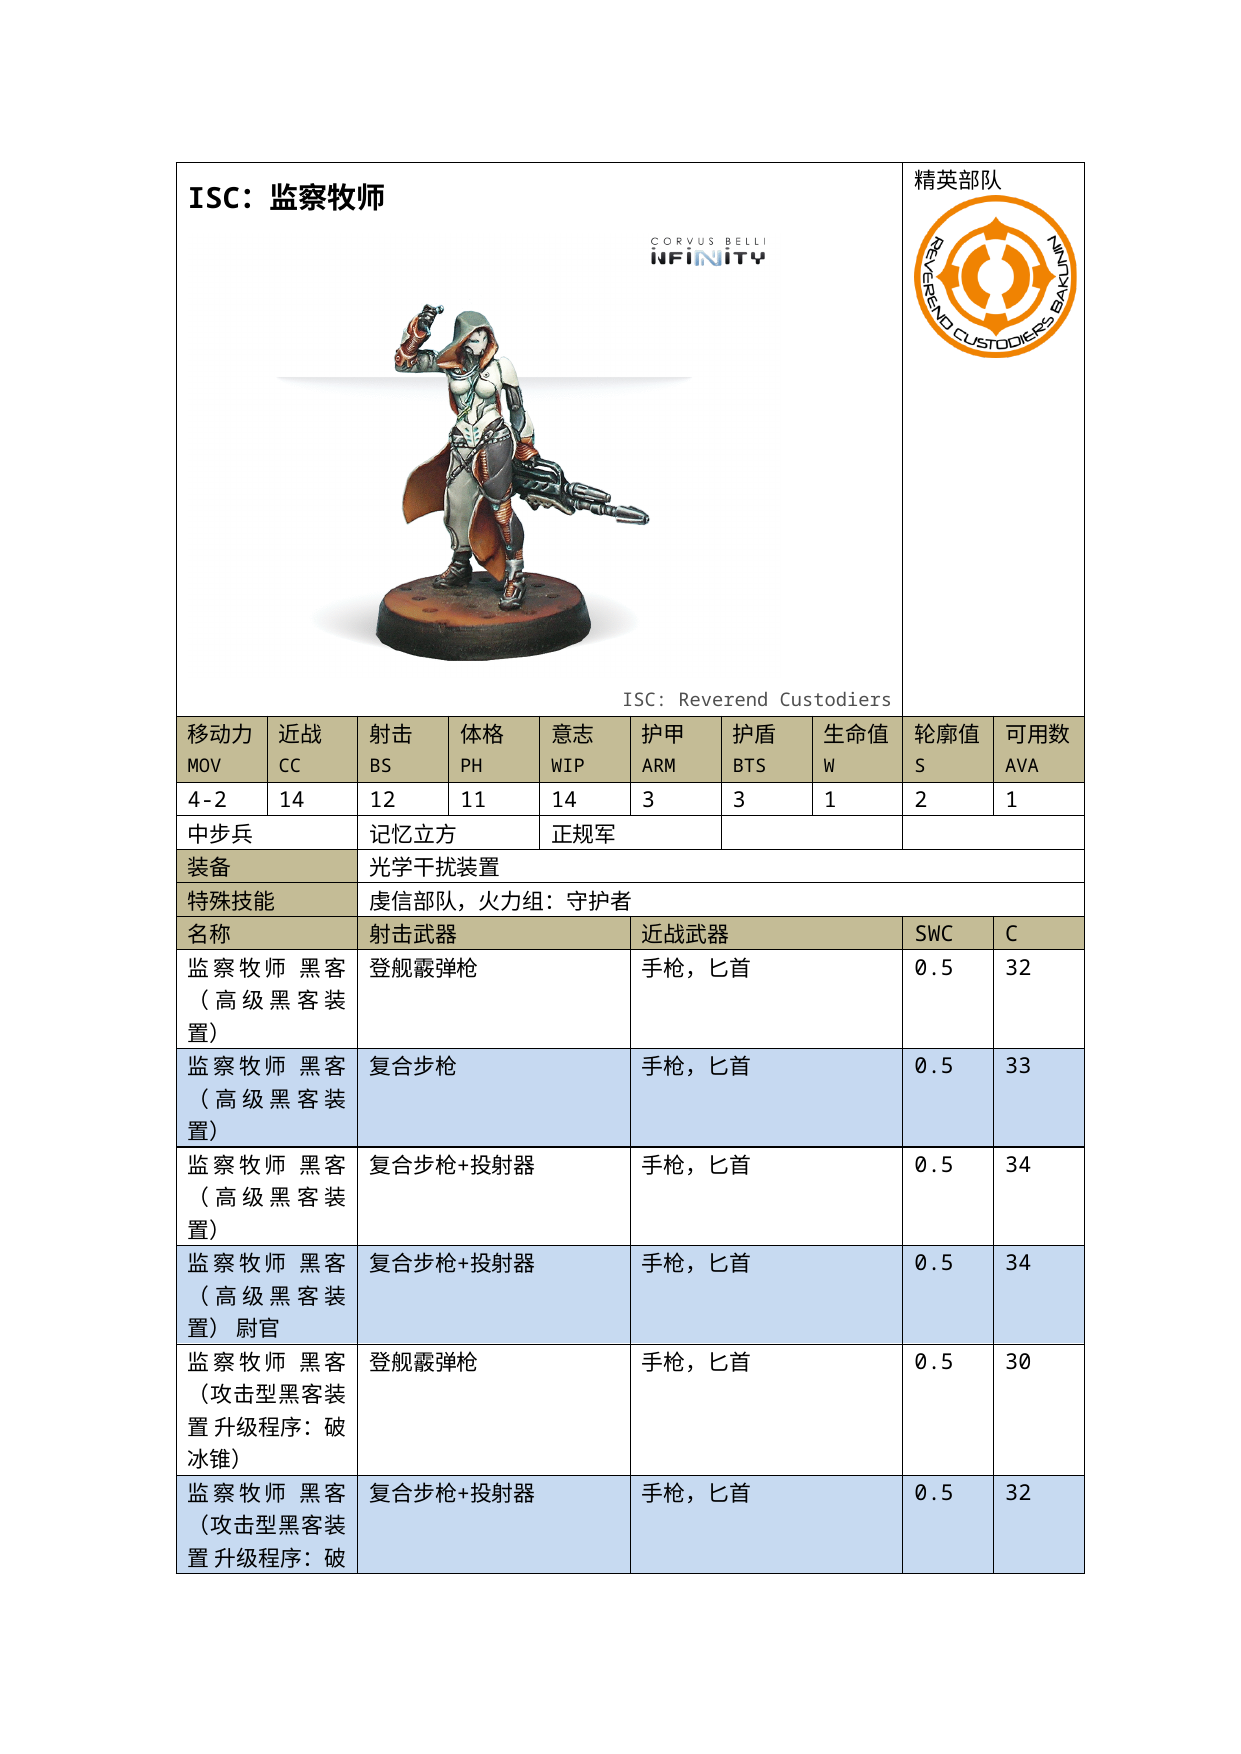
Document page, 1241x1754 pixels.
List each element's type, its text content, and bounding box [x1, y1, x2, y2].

picture [187, 233, 781, 678]
table_cell 近战 CC [268, 717, 357, 782]
table_cell 32 [994, 950, 1084, 1048]
table_cell 手枪，匕首 [631, 1148, 902, 1245]
table_cell 监察牧师 黑客（攻击型黑客装置 升级程序：破冰锥） [177, 1345, 357, 1474]
picture [914, 195, 1077, 358]
table_cell 手枪，匕首 [631, 1049, 902, 1146]
table_cell 特殊技能 [177, 883, 357, 916]
table_cell 3 [722, 783, 812, 815]
table_cell 34 [994, 1148, 1084, 1245]
table_cell 生命值 W [813, 717, 902, 782]
table_header ISC：监察牧师 ISC: Reverend Custodiers [177, 163, 902, 716]
table_cell 射击武器 [358, 917, 630, 949]
table_cell 监察牧师 黑客（高级黑客装置） [177, 1148, 357, 1245]
table_cell 32 [994, 1476, 1084, 1573]
table_cell 登舰霰弹枪 [358, 950, 630, 1048]
table_cell 记忆立方 [358, 816, 539, 849]
table_cell 护甲 ARM [631, 717, 721, 782]
table_cell [722, 816, 902, 849]
table_cell 34 [994, 1246, 1084, 1343]
table_cell 复合步枪+投射器 [358, 1476, 630, 1573]
table_cell 光学干扰装置 [358, 850, 1084, 882]
table_cell 3 [631, 783, 721, 815]
table_cell 装备 [177, 850, 357, 882]
table_cell 体格 PH [449, 717, 539, 782]
table_cell [903, 816, 1084, 849]
table_cell 中步兵 [177, 816, 357, 849]
table_cell 名称 [177, 917, 357, 949]
table_cell 0.5 [903, 1148, 993, 1245]
table_cell 0.5 [903, 1049, 993, 1146]
table_cell 轮廓值 S [903, 717, 993, 782]
table_cell 移动力 MOV [177, 717, 267, 782]
table_cell 14 [268, 783, 357, 815]
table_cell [177, 1476, 357, 1573]
table_cell 射击 BS [358, 717, 448, 782]
table_cell 0.5 [903, 1476, 993, 1573]
table_cell 30 [994, 1345, 1084, 1474]
table_cell 0.5 [903, 1246, 993, 1343]
table_cell 14 [540, 783, 630, 815]
table_cell 登舰霰弹枪 [358, 1345, 630, 1474]
table_cell 手枪，匕首 [631, 1345, 902, 1474]
table_cell C [994, 917, 1084, 949]
table_cell 手枪，匕首 [631, 1246, 902, 1343]
table_cell 4-2 [177, 783, 267, 815]
table_cell 监察牧师 黑客（高级黑客装置） 尉官 [177, 1246, 357, 1343]
table_cell 正规军 [540, 816, 721, 849]
table_cell 0.5 [903, 1345, 993, 1474]
table_cell 复合步枪+投射器 [358, 1246, 630, 1343]
table_header 精英部队 [903, 163, 1084, 716]
table_cell 监察牧师 黑客（高级黑客装置） [177, 1049, 357, 1146]
table_cell 12 [358, 783, 448, 815]
table_cell 11 [449, 783, 539, 815]
table_cell 监察牧师 黑客（高级黑客装置） [177, 950, 357, 1048]
table_cell 2 [903, 783, 993, 815]
table_cell 1 [994, 783, 1084, 815]
table_cell 手枪，匕首 [631, 1476, 902, 1573]
table_cell 33 [994, 1049, 1084, 1146]
table_cell SWC [903, 917, 993, 949]
table_cell 意志 WIP [540, 717, 630, 782]
table_cell 复合步枪+投射器 [358, 1148, 630, 1245]
table_cell 近战武器 [631, 917, 902, 949]
table_cell 复合步枪 [358, 1049, 630, 1146]
table_cell 0.5 [903, 950, 993, 1048]
table_cell 手枪，匕首 [631, 950, 902, 1048]
table_cell 1 [813, 783, 902, 815]
table_cell 可用数 AVA [994, 717, 1084, 782]
table_cell 虔信部队，火力组：守护者 [358, 883, 1084, 916]
table_cell 护盾 BTS [722, 717, 812, 782]
